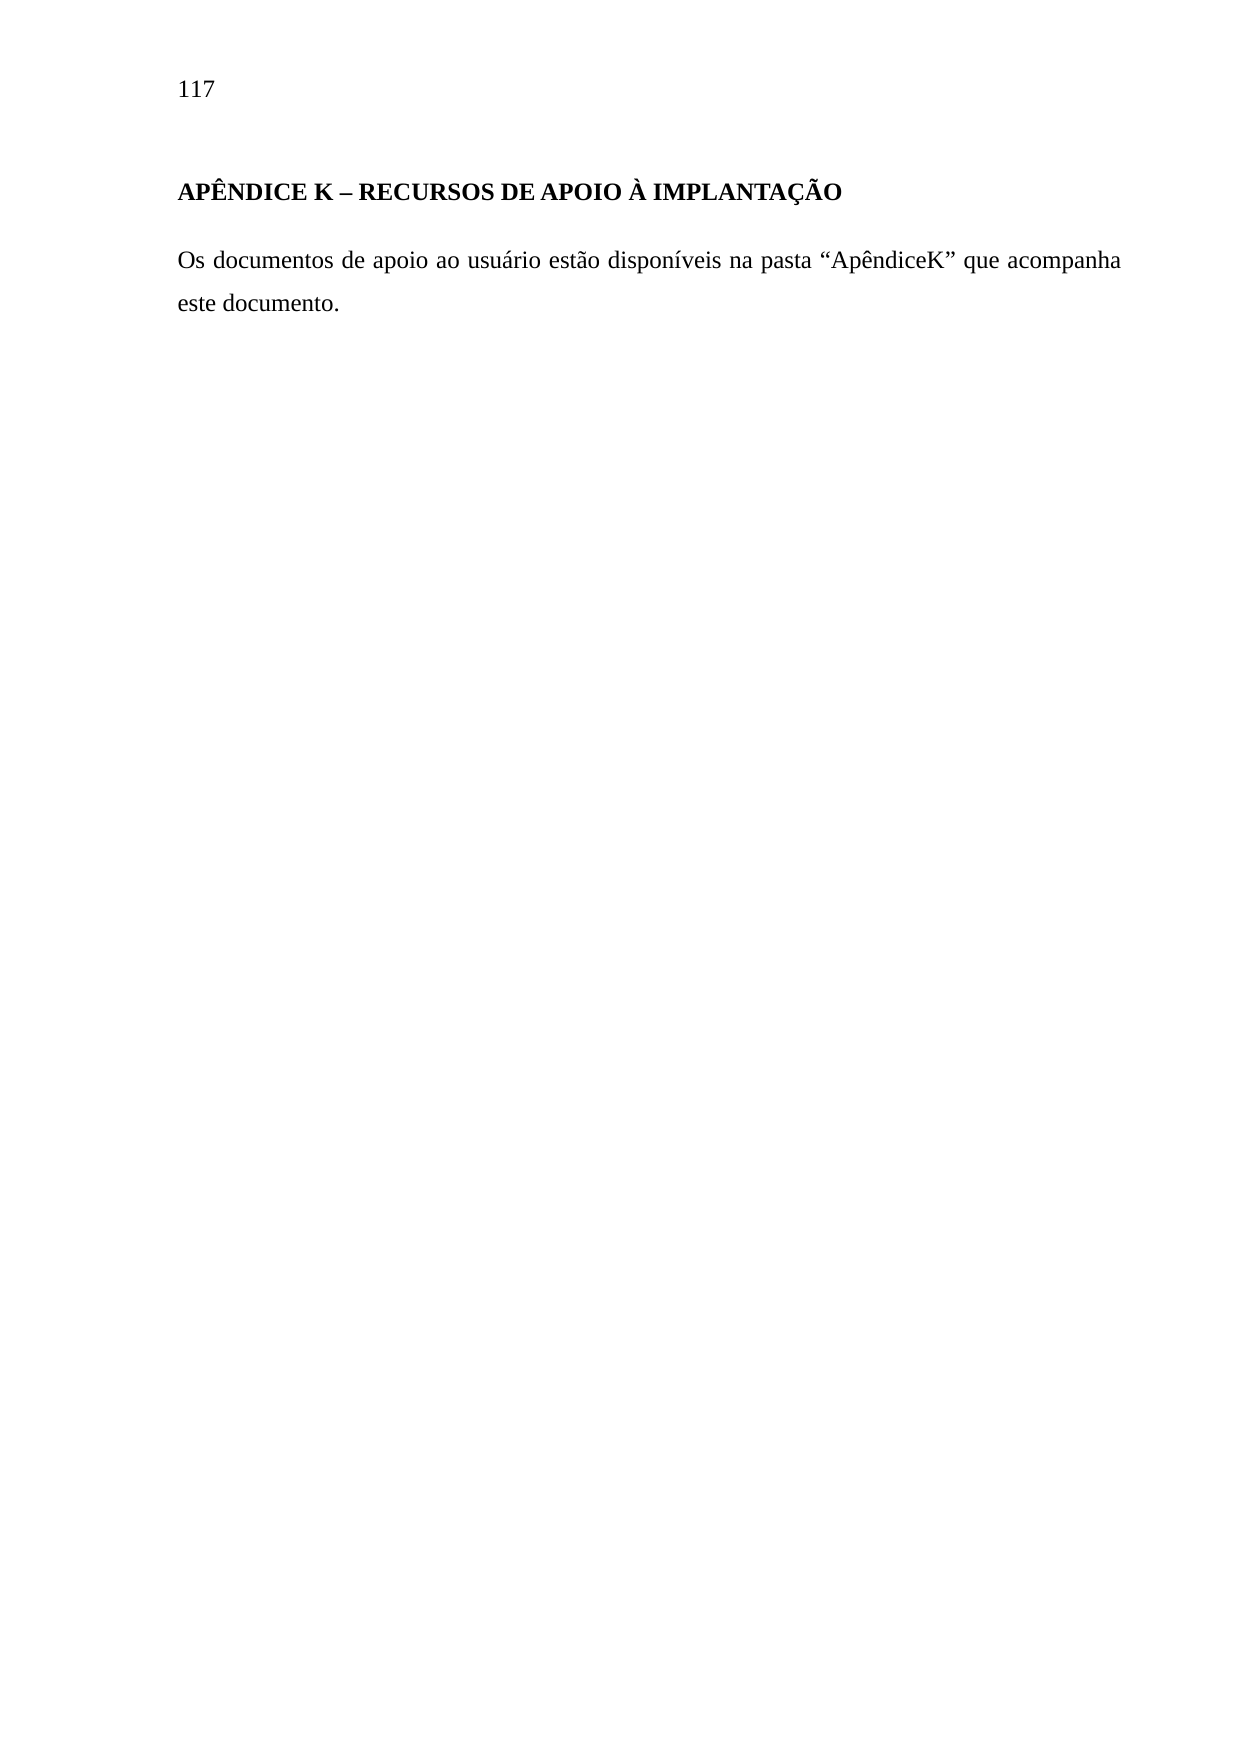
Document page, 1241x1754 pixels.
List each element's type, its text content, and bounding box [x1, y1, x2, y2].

text Os documentos de apoio ao usuário estão disponíveis na pasta “ApêndiceK” que acompanha este documento. [177, 245, 1122, 317]
subtitle APÊNDICE K – RECURSOS DE APOIO À IMPLANTAÇÃO [177, 177, 1122, 206]
